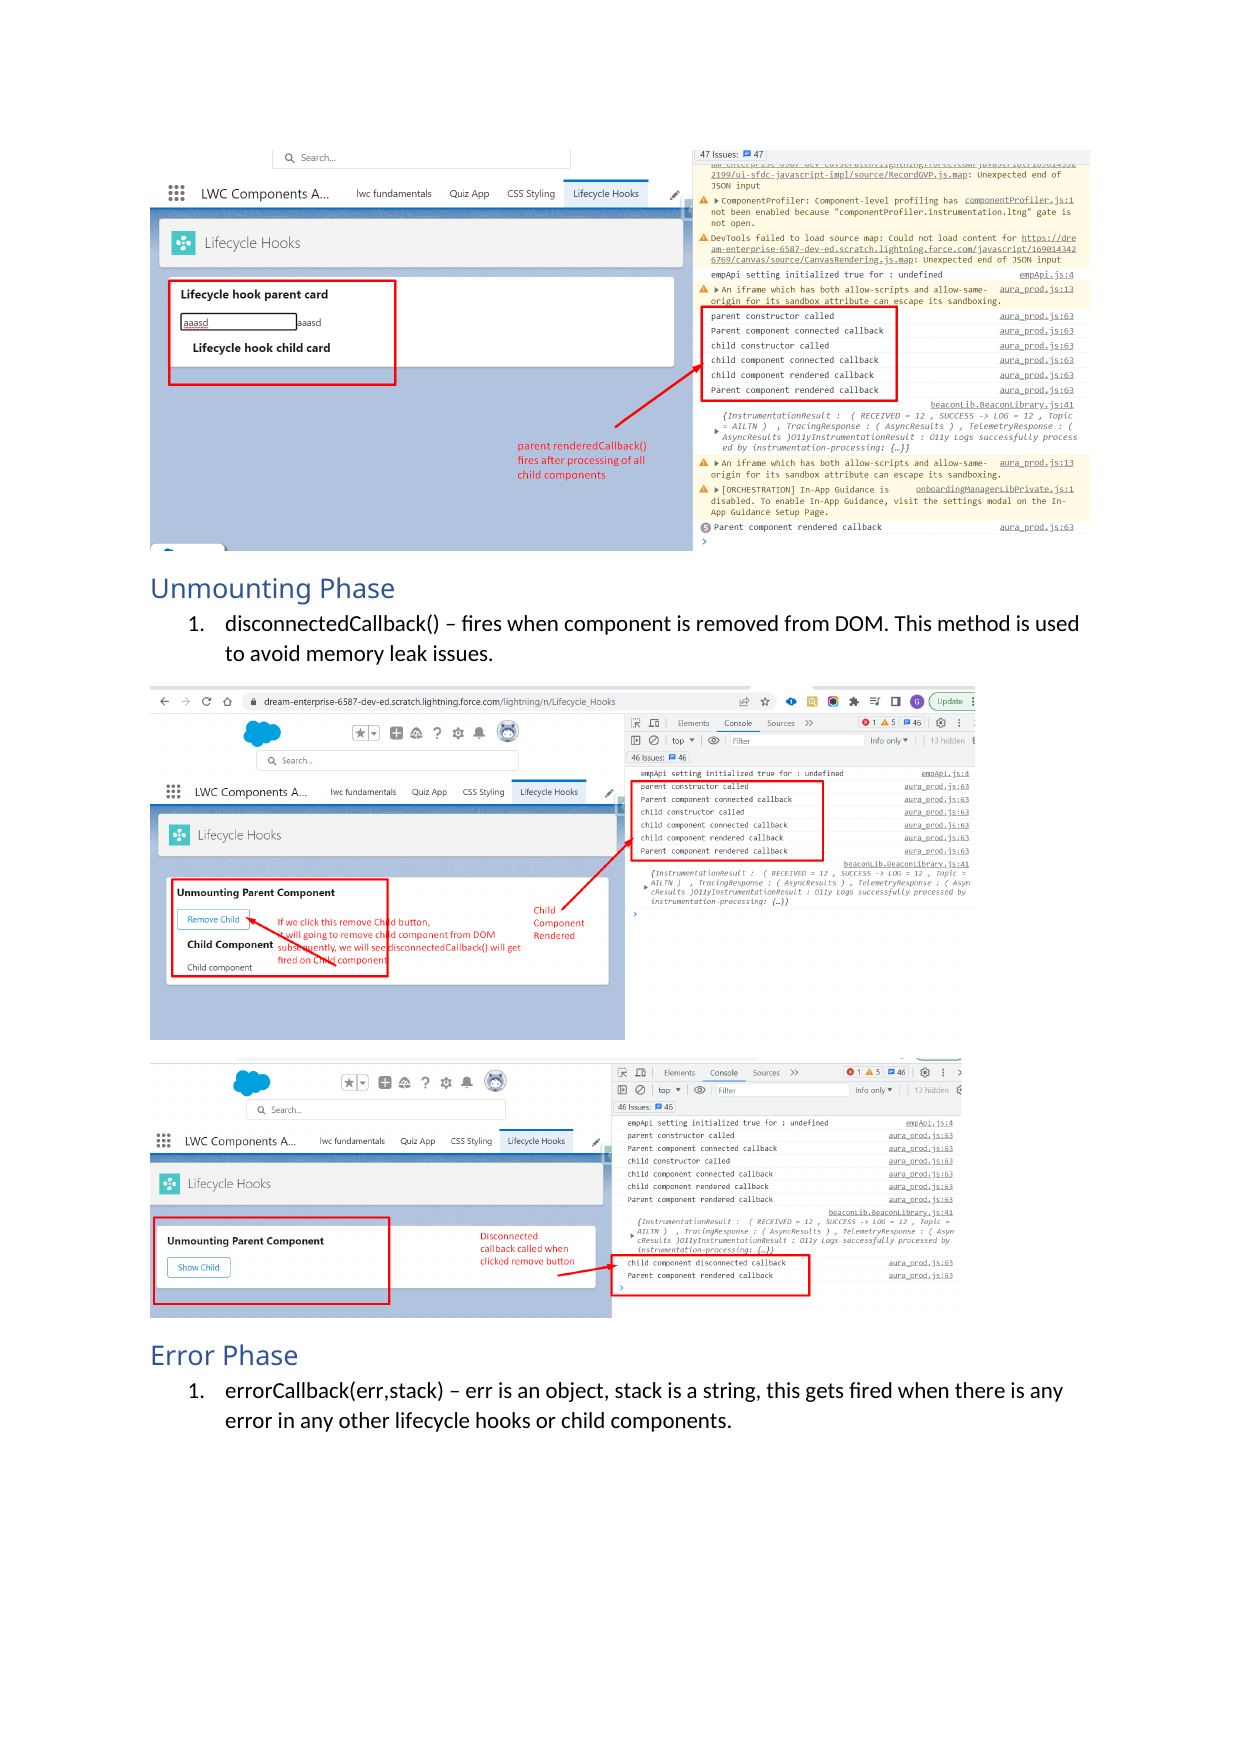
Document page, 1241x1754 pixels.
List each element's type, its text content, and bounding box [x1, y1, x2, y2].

picture [150, 686, 976, 1040]
subtitle Unmounting Phase [150, 569, 1090, 606]
subtitle Error Phase [150, 1336, 1090, 1373]
picture [150, 150, 1091, 551]
list errorCallback(err,stack) – err is an object, stack is a string, this gets fired when there is any error in any other lifecycle hooks or child components. [187, 1376, 1090, 1434]
picture [150, 1058, 962, 1318]
list disconnectedCallback() – fires when component is removed from DOM. This method is used to avoid memory leak issues. [187, 609, 1090, 667]
